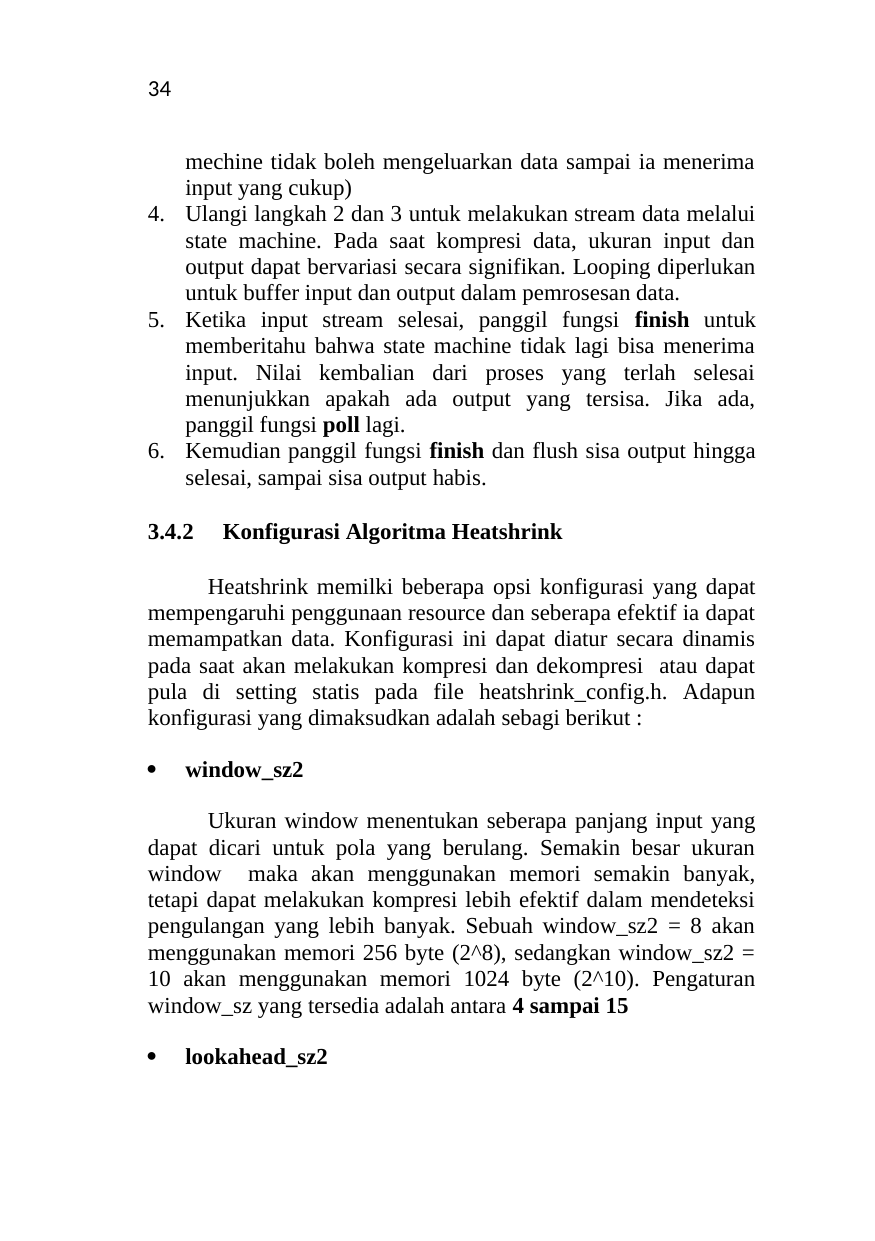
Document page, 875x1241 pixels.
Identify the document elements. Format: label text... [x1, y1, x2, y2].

list window_sz2 [148, 756, 756, 782]
subtitle Konfigurasi Algoritma Heatshrink [148, 518, 756, 545]
list lookahead_sz2 [148, 1043, 756, 1069]
list Ulangi langkah 2 dan 3 untuk melakukan stream data melalui state machine. Pada saat kompresi data, ukuran input dan output dapat bervariasi secara signifikan. Looping diperlukan untuk buffer input dan output dalam pemrosesan data. [148, 200, 756, 306]
text Ukuran window menentukan seberapa panjang input yang dapat dicari untuk pola yang berulang. Semakin besar ukuran window maka akan menggunakan memori semakin banyak, tetapi dapat melakukan kompresi lebih efektif dalam mendeteksi pengulangan yang lebih banyak. Sebuah window_sz2 = 8 akan menggunakan memori 256 byte (2^8), sedangkan window_sz2 = 10 akan menggunakan memori 1024 byte (2^10). Pengaturan window_sz yang tersedia adalah antara 4 sampai 15 [148, 807, 756, 1018]
text Heatshrink memilki beberapa opsi konfigurasi yang dapat mempengaruhi penggunaan resource dan seberapa efektif ia dapat memampatkan data. Konfigurasi ini dapat diatur secara dinamis pada saat akan melakukan kompresi dan dekompresi atau dapat pula di setting statis pada file heatshrink_config.h. Adapun konfigurasi yang dimaksudkan adalah sebagi berikut : [148, 573, 756, 731]
list Kemudian panggil fungsi finish dan flush sisa output hingga selesai, sampai sisa output habis. [148, 438, 756, 490]
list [148, 148, 756, 200]
list Ketika input stream selesai, panggil fungsi finish untuk memberitahu bahwa state machine tidak lagi bisa menerima input. Nilai kembalian dari proses yang terlah selesai menunjukkan apakah ada output yang tersisa. Jika ada, panggil fungsi poll lagi. [148, 306, 756, 438]
